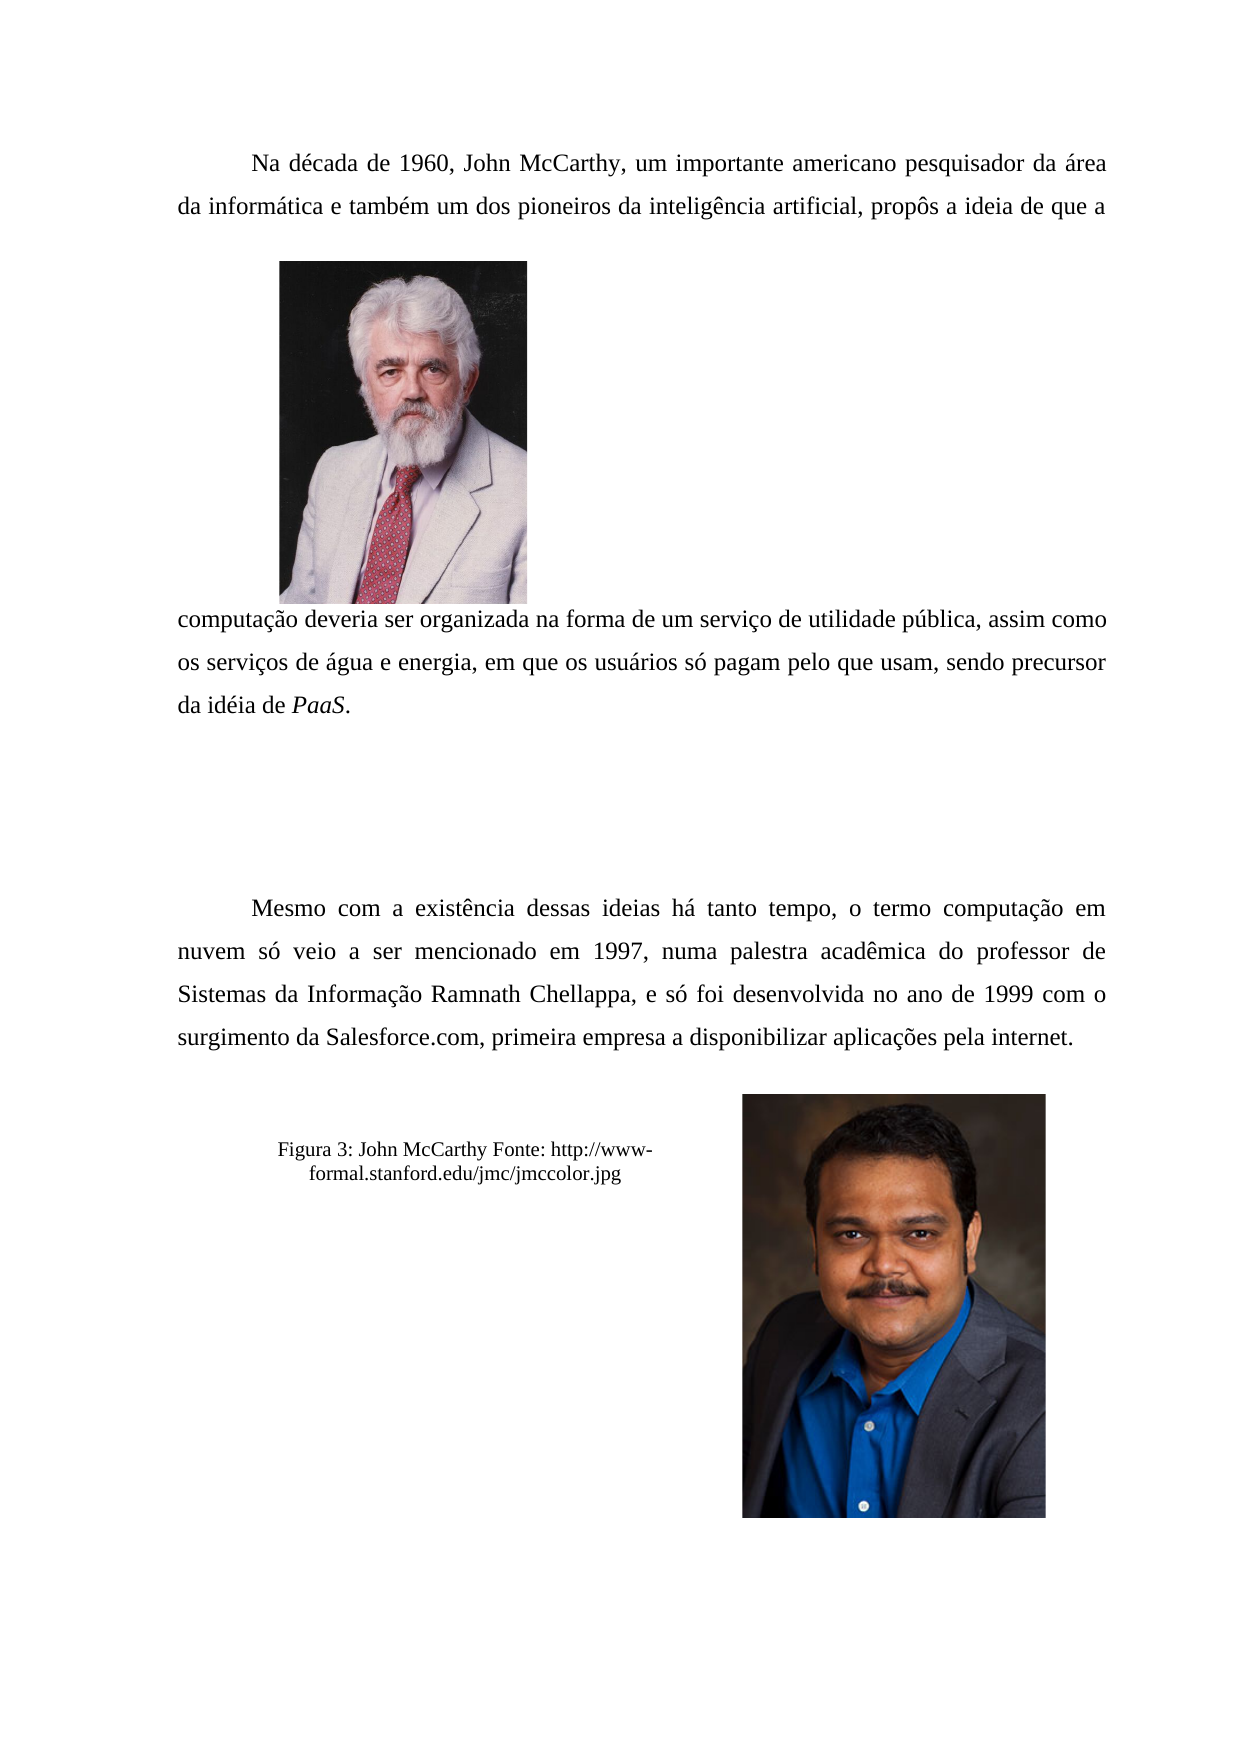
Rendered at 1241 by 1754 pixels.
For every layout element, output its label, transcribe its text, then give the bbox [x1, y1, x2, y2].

picture [279, 261, 528, 604]
text Na década de 1960, John McCarthy, um importante americano pesquisador da área da informática e também um dos pioneiros da inteligência artificial, propôs a ideia de que a computação deveria ser organizada na forma de um serviço de utilidade pública, assim como os serviços de água e energia, em que os usuários só pagam pelo que usam, sendo precursor da idéia de PaaS. [177, 148, 1107, 719]
text Mesmo com a existência dessas ideias há tanto tempo, o termo computação em nuvem só veio a ser mencionado em 1997, numa palestra acadêmica do professor de Sistemas da Informação Ramnath Chellappa, e só foi desenvolvida no ano de 1999 com o surgimento da Salesforce.com, primeira empresa a disponibilizar aplicações pela internet. [177, 893, 1107, 1051]
picture [742, 1094, 1046, 1518]
